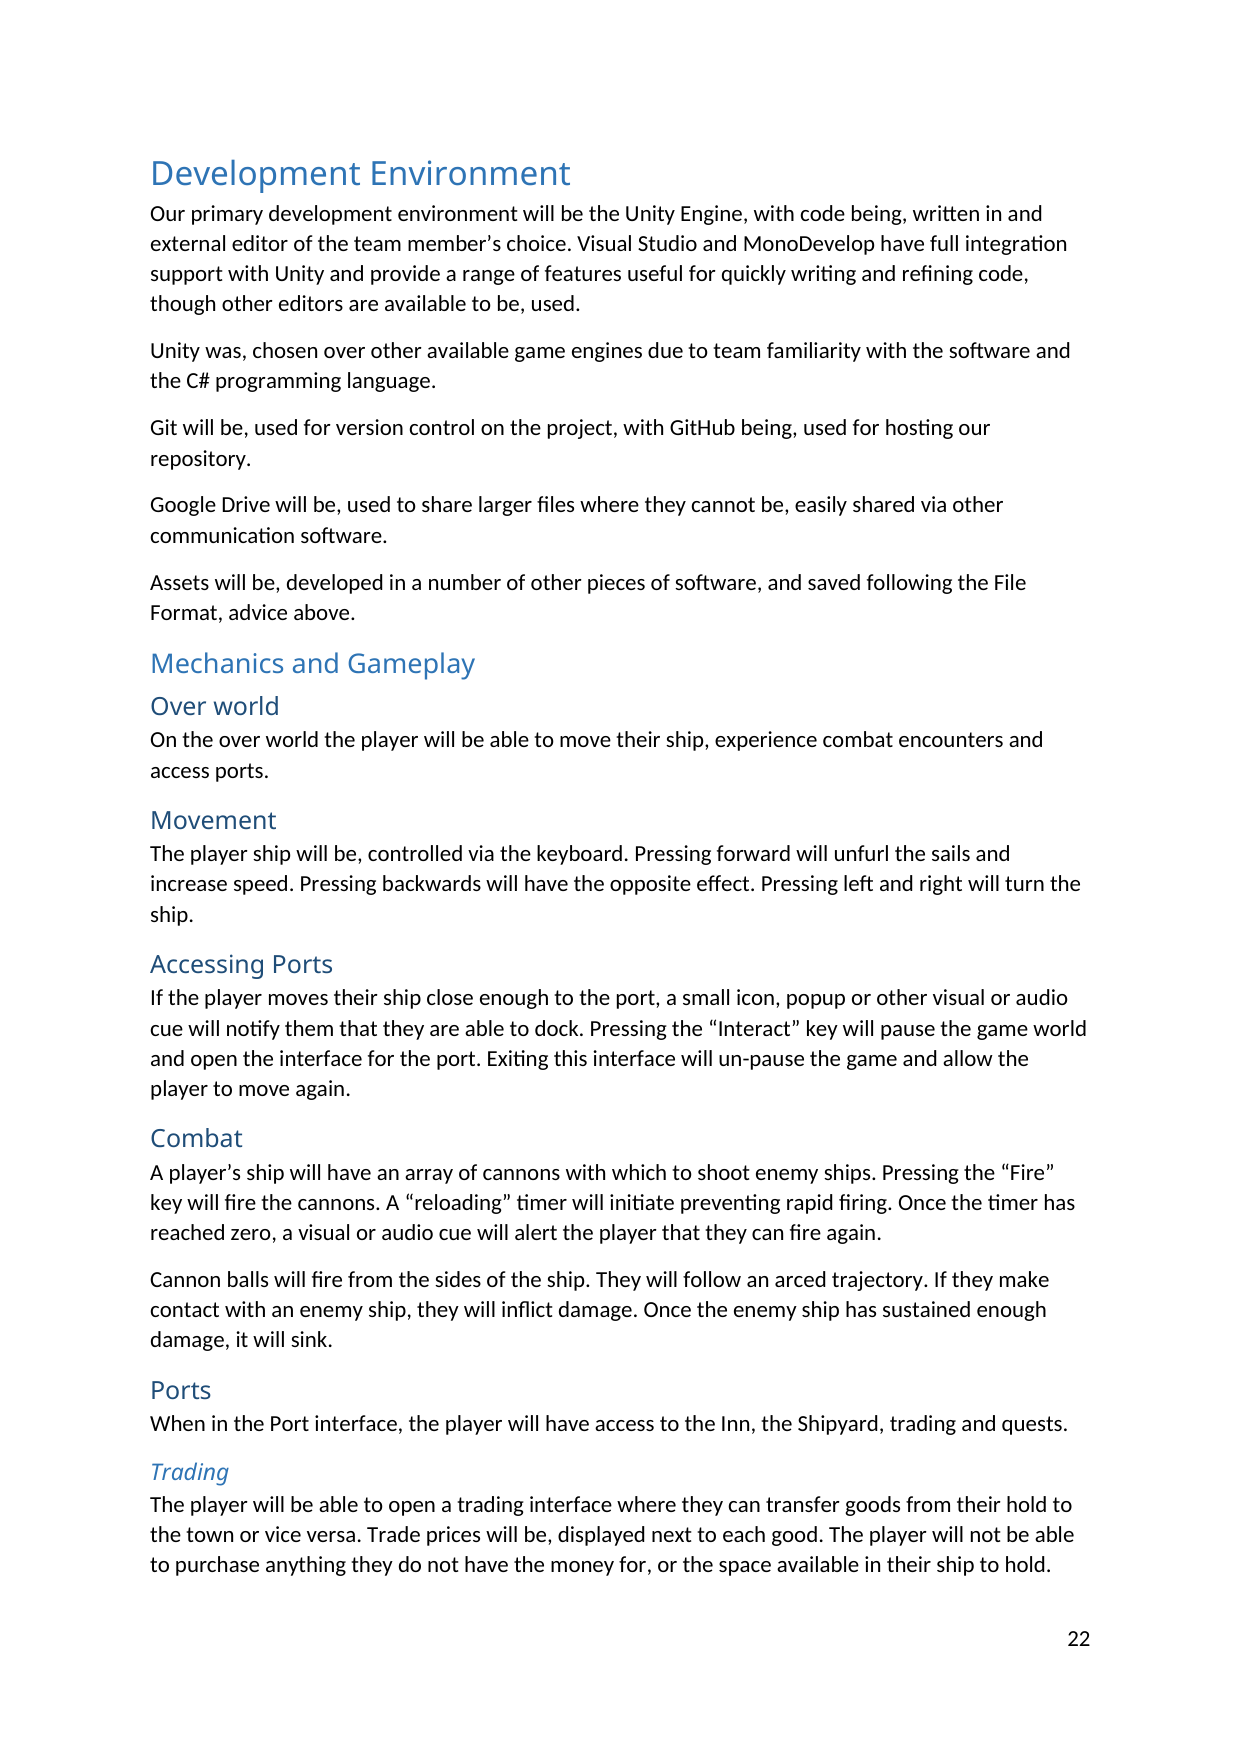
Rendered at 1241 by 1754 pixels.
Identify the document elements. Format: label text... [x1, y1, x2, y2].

text A player’s ship will have an array of cannons with which to shoot enemy ships. Pressing the “Fire” key will fire the cannons. A “reloading” timer will initiate preventing rapid firing. Once the timer has reached zero, a visual or audio cue will alert the player that they can fire again. [150, 1158, 1090, 1246]
subtitle Movement [150, 803, 1090, 837]
text Google Drive will be, used to share larger files where they cannot be, easily shared via other communication software. [150, 491, 1090, 549]
text The player will be able to open a trading interface where they can transfer goods from their hold to the town or vice versa. Trade prices will be, displayed next to each good. The player will not be able to purchase anything they do not have the money for, or the space available in their ship to hold. [150, 1490, 1090, 1578]
subtitle Combat [150, 1121, 1090, 1155]
text Cannon balls will fire from the sides of the ship. They will follow an arced trajectory. If they make contact with an enemy ship, they will inflict damage. Once the enemy ship has sustained enough damage, it will sink. [150, 1265, 1090, 1353]
subtitle Development Environment [150, 150, 1090, 195]
subtitle Accessing Ports [150, 947, 1090, 981]
text Our primary development environment will be the Unity Engine, with code being, written in and external editor of the team member’s choice. Visual Studio and MonoDevelop have full integration support with Unity and provide a range of features useful for quickly writing and refining code, though other editors are available to be, used. [150, 199, 1090, 318]
text On the over world the player will be able to move their ship, experience combat encounters and access ports. [150, 726, 1090, 784]
subtitle Mechanics and Gameplay [150, 645, 1090, 682]
subtitle Trading [150, 1456, 1090, 1487]
subtitle Over world [150, 689, 1090, 723]
text Assets will be, developed in a number of other pieces of software, and saved following the File Format, advice above. [150, 568, 1090, 626]
text Unity was, chosen over other available game engines due to team familiarity with the software and the C# programming language. [150, 336, 1090, 395]
subtitle Ports [150, 1372, 1090, 1406]
text When in the Port interface, the player will have access to the Inn, the Shipyard, trading and quests. [150, 1409, 1090, 1437]
text If the player moves their ship close enough to the port, a small icon, popup or other visual or audio cue will notify them that they are able to dock. Pressing the “Interact” key will pause the game world and open the interface for the port. Exiting this interface will un-pause the game and allow the player to move again. [150, 983, 1090, 1102]
text Git will be, used for version control on the project, with GitHub being, used for hosting our repository. [150, 413, 1090, 472]
text The player ship will be, controlled via the keyboard. Pressing forward will unfurl the sails and increase speed. Pressing backwards will have the opposite effect. Pressing left and right will turn the ship. [150, 839, 1090, 928]
